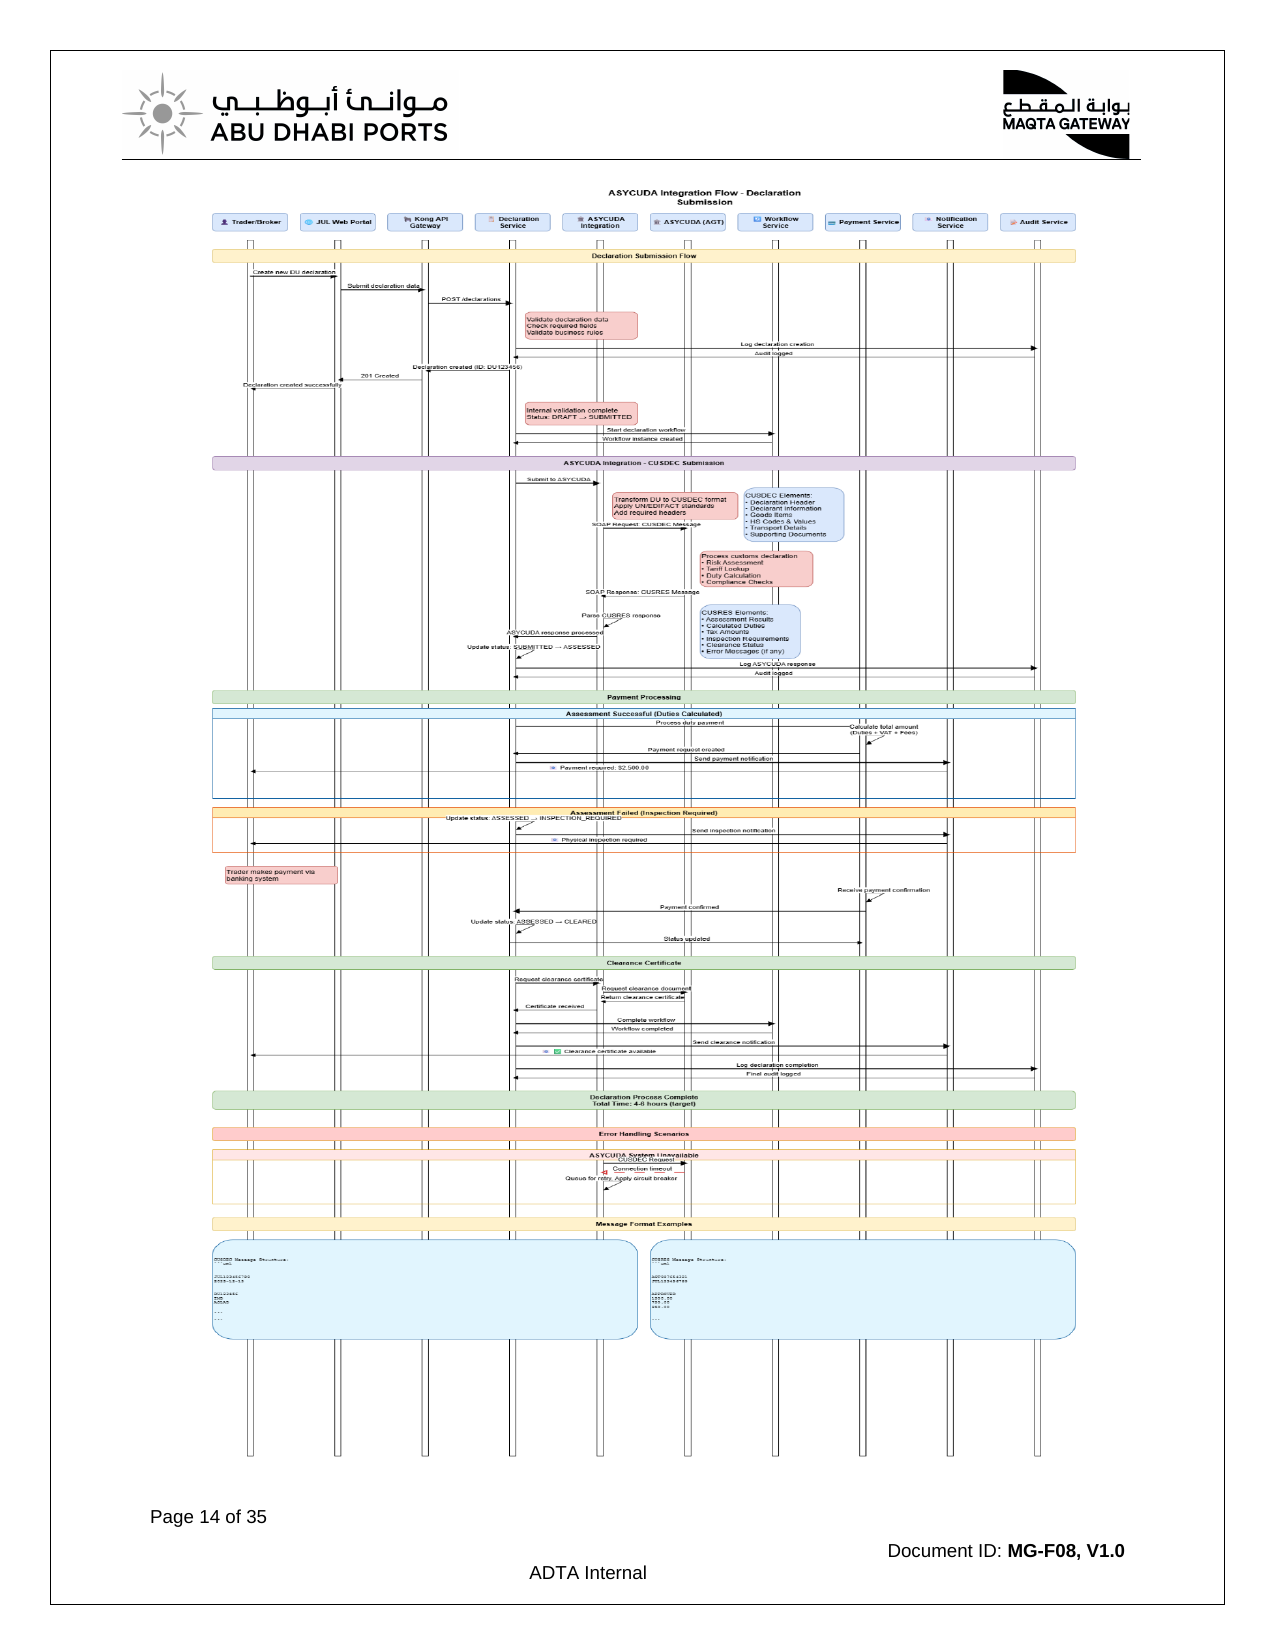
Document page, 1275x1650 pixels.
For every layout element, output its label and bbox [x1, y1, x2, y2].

picture [187, 181, 1221, 1501]
picture [1003, 70, 1130, 159]
picture [121, 70, 459, 159]
